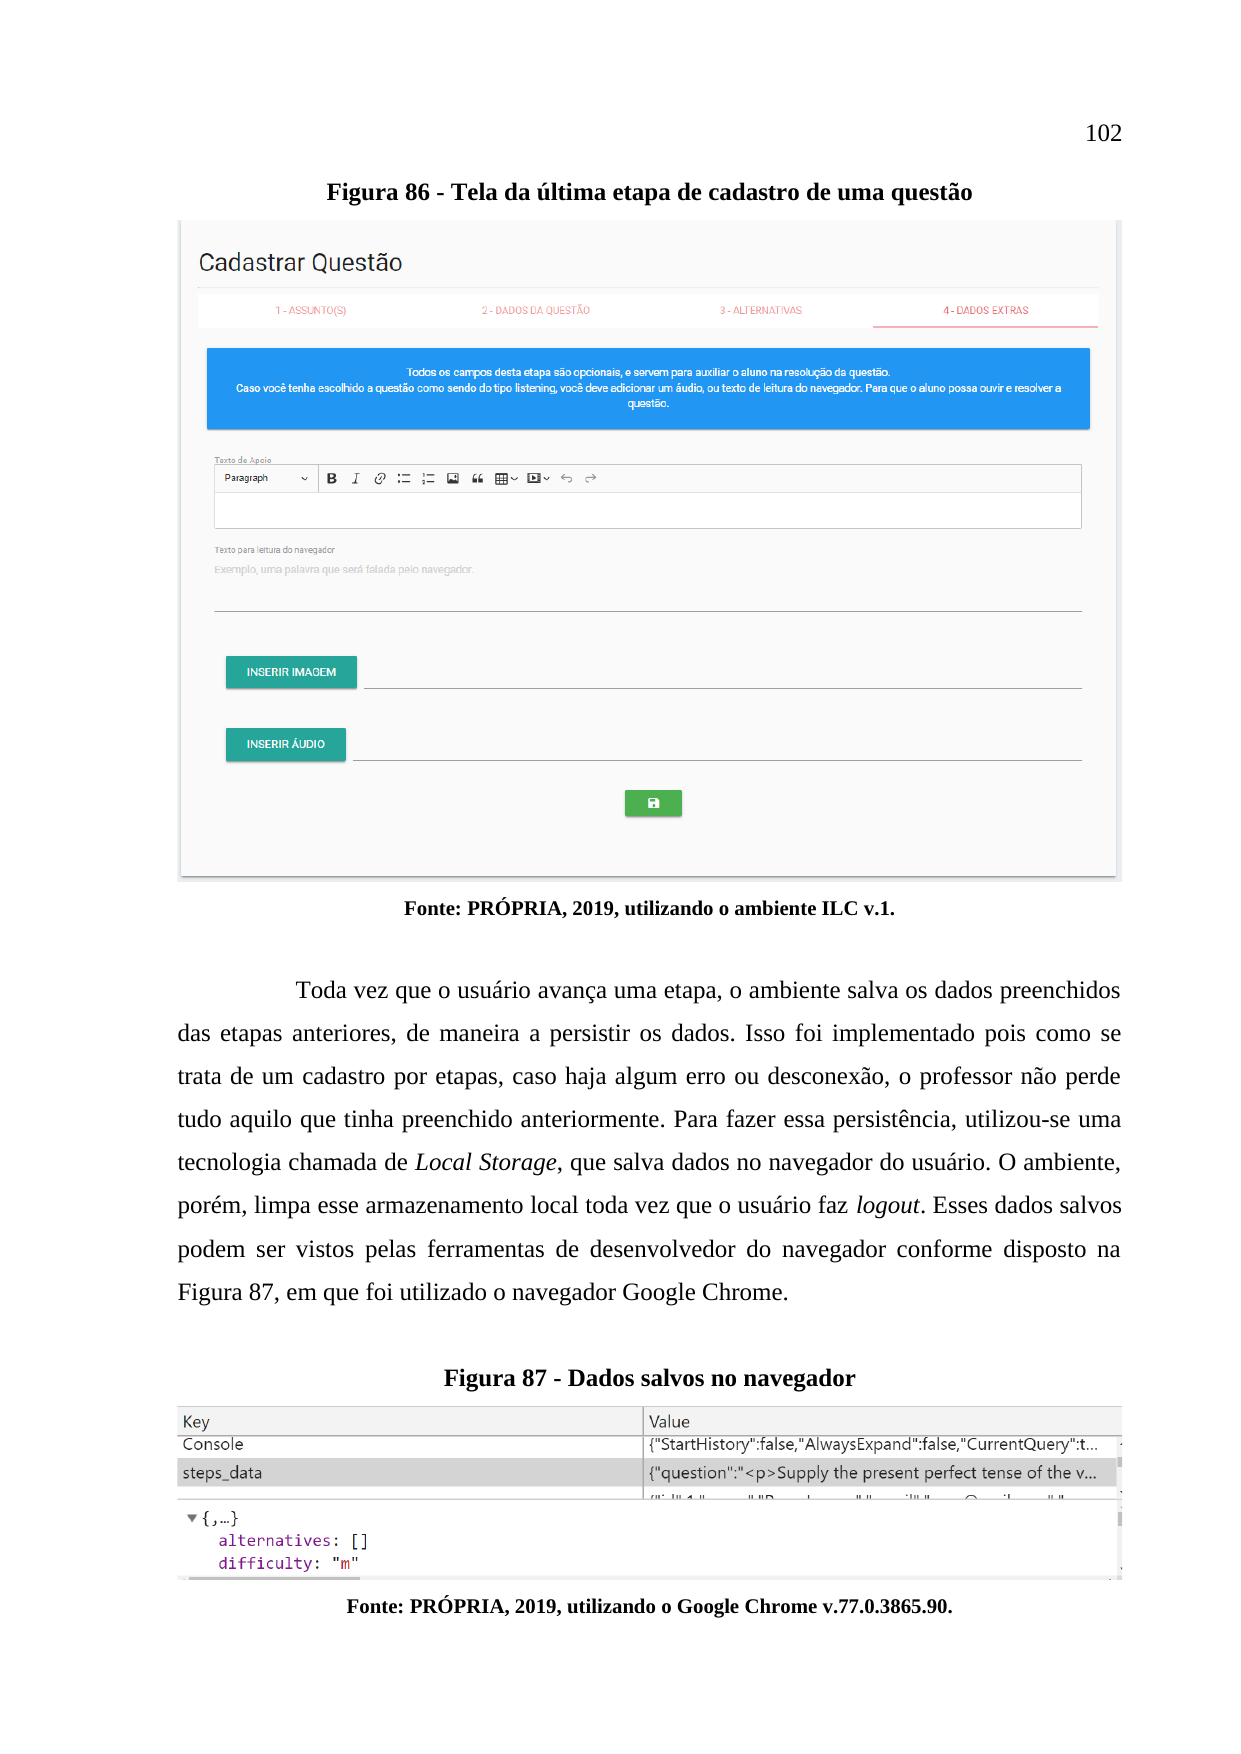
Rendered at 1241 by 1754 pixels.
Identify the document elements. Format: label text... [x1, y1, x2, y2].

text Fonte: PRÓPRIA, 2019, utilizando o ambiente ILC v.1. [177, 896, 1122, 920]
text Toda vez que o usuário avança uma etapa, o ambiente salva os dados preenchidos das etapas anteriores, de maneira a persistir os dados. Isso foi implementado pois como se trata de um cadastro por etapas, caso haja algum erro ou desconexão, o professor não perde tudo aquilo que tinha preenchido anteriormente. Para fazer essa persistência, utilizou-se uma tecnologia chamada de Local Storage, que salva dados no navegador do usuário. O ambiente, porém, limpa esse armazenamento local toda vez que o usuário faz logout. Esses dados salvos podem ser vistos pelas ferramentas de desenvolvedor do navegador conforme disposto na Figura 87, em que foi utilizado o navegador Google Chrome. [177, 975, 1122, 1306]
text Fonte: PRÓPRIA, 2019, utilizando o Google Chrome v.77.0.3865.90. [177, 1594, 1122, 1618]
picture [177, 220, 1123, 882]
picture [177, 1406, 1123, 1580]
